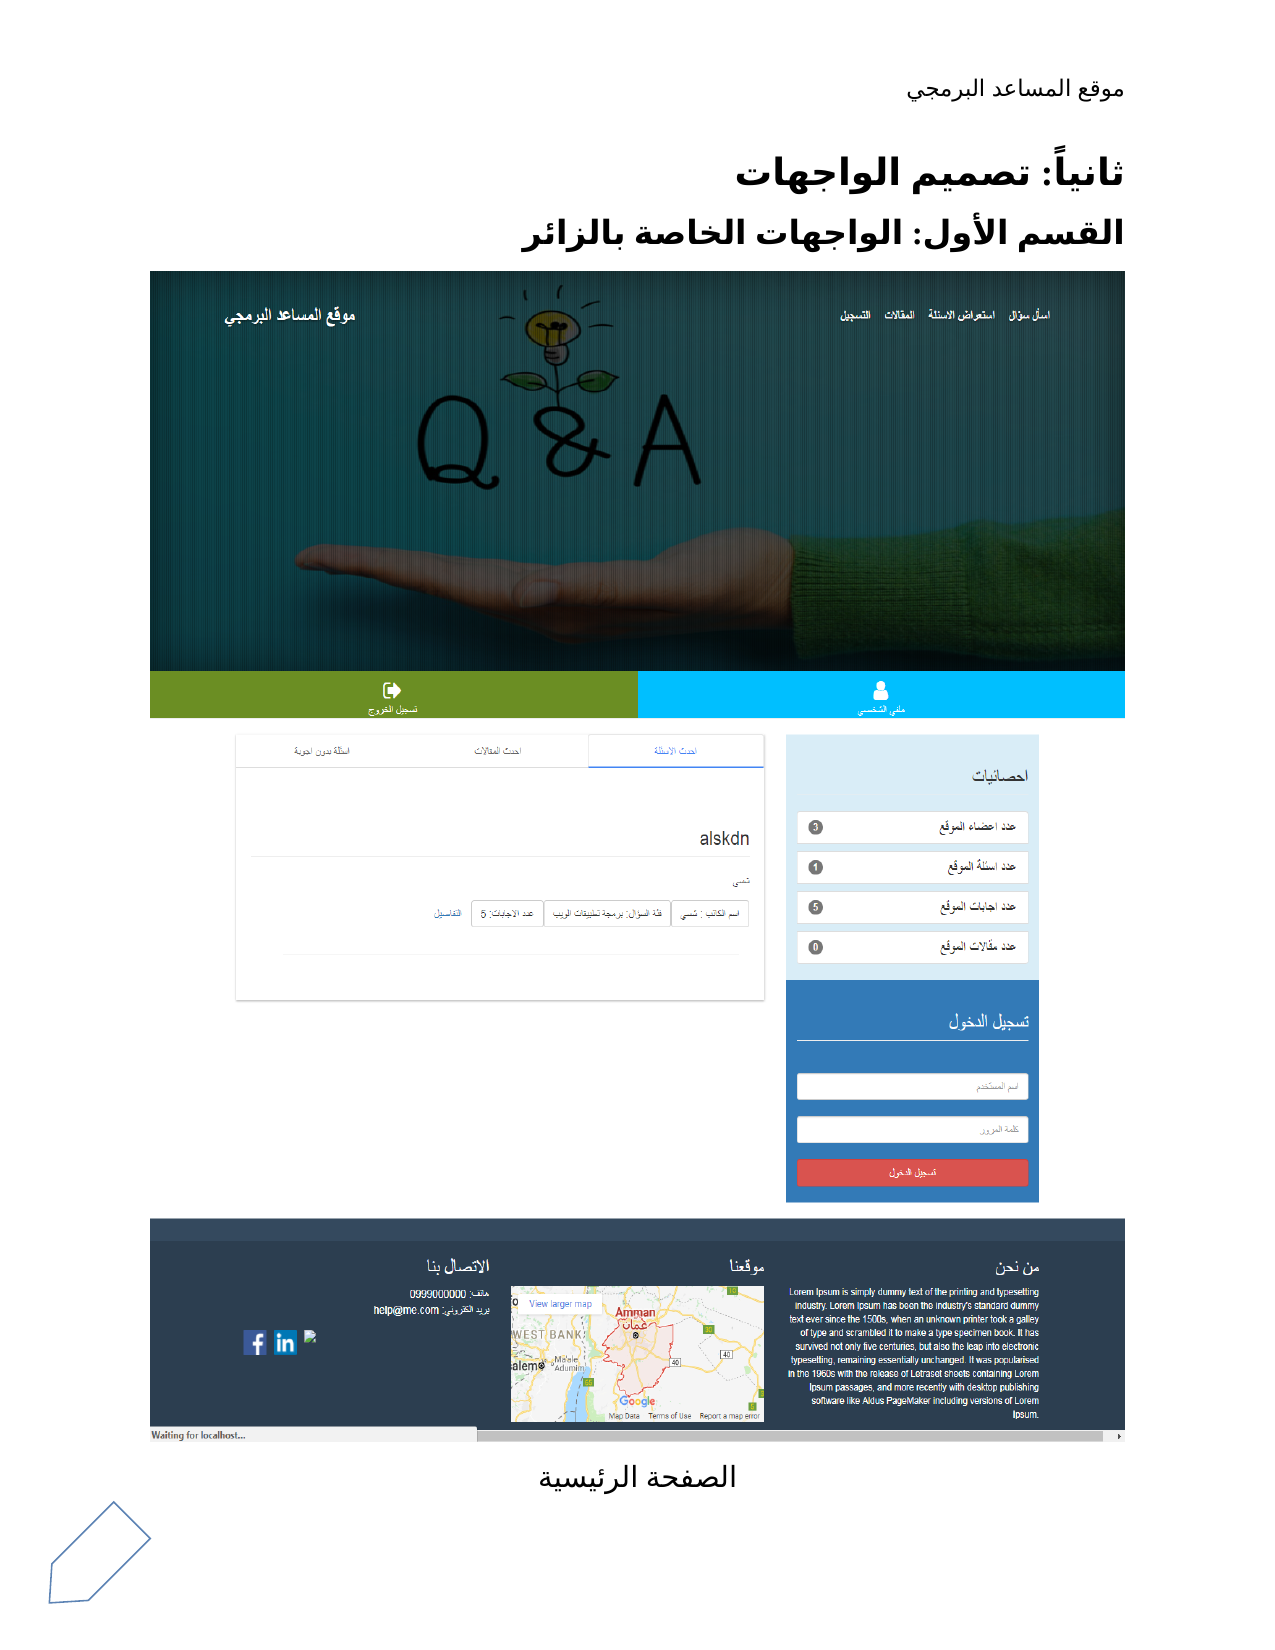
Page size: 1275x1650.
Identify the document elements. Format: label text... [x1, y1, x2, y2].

text الصفحة الرئيسية [150, 1460, 1125, 1494]
text ثانياً: تصميم الواجهات [150, 150, 1125, 193]
picture [150, 271, 1125, 1442]
text القسم الأول: الواجهات الخاصة بالزائر [150, 213, 1125, 252]
picture [874, 682, 888, 699]
